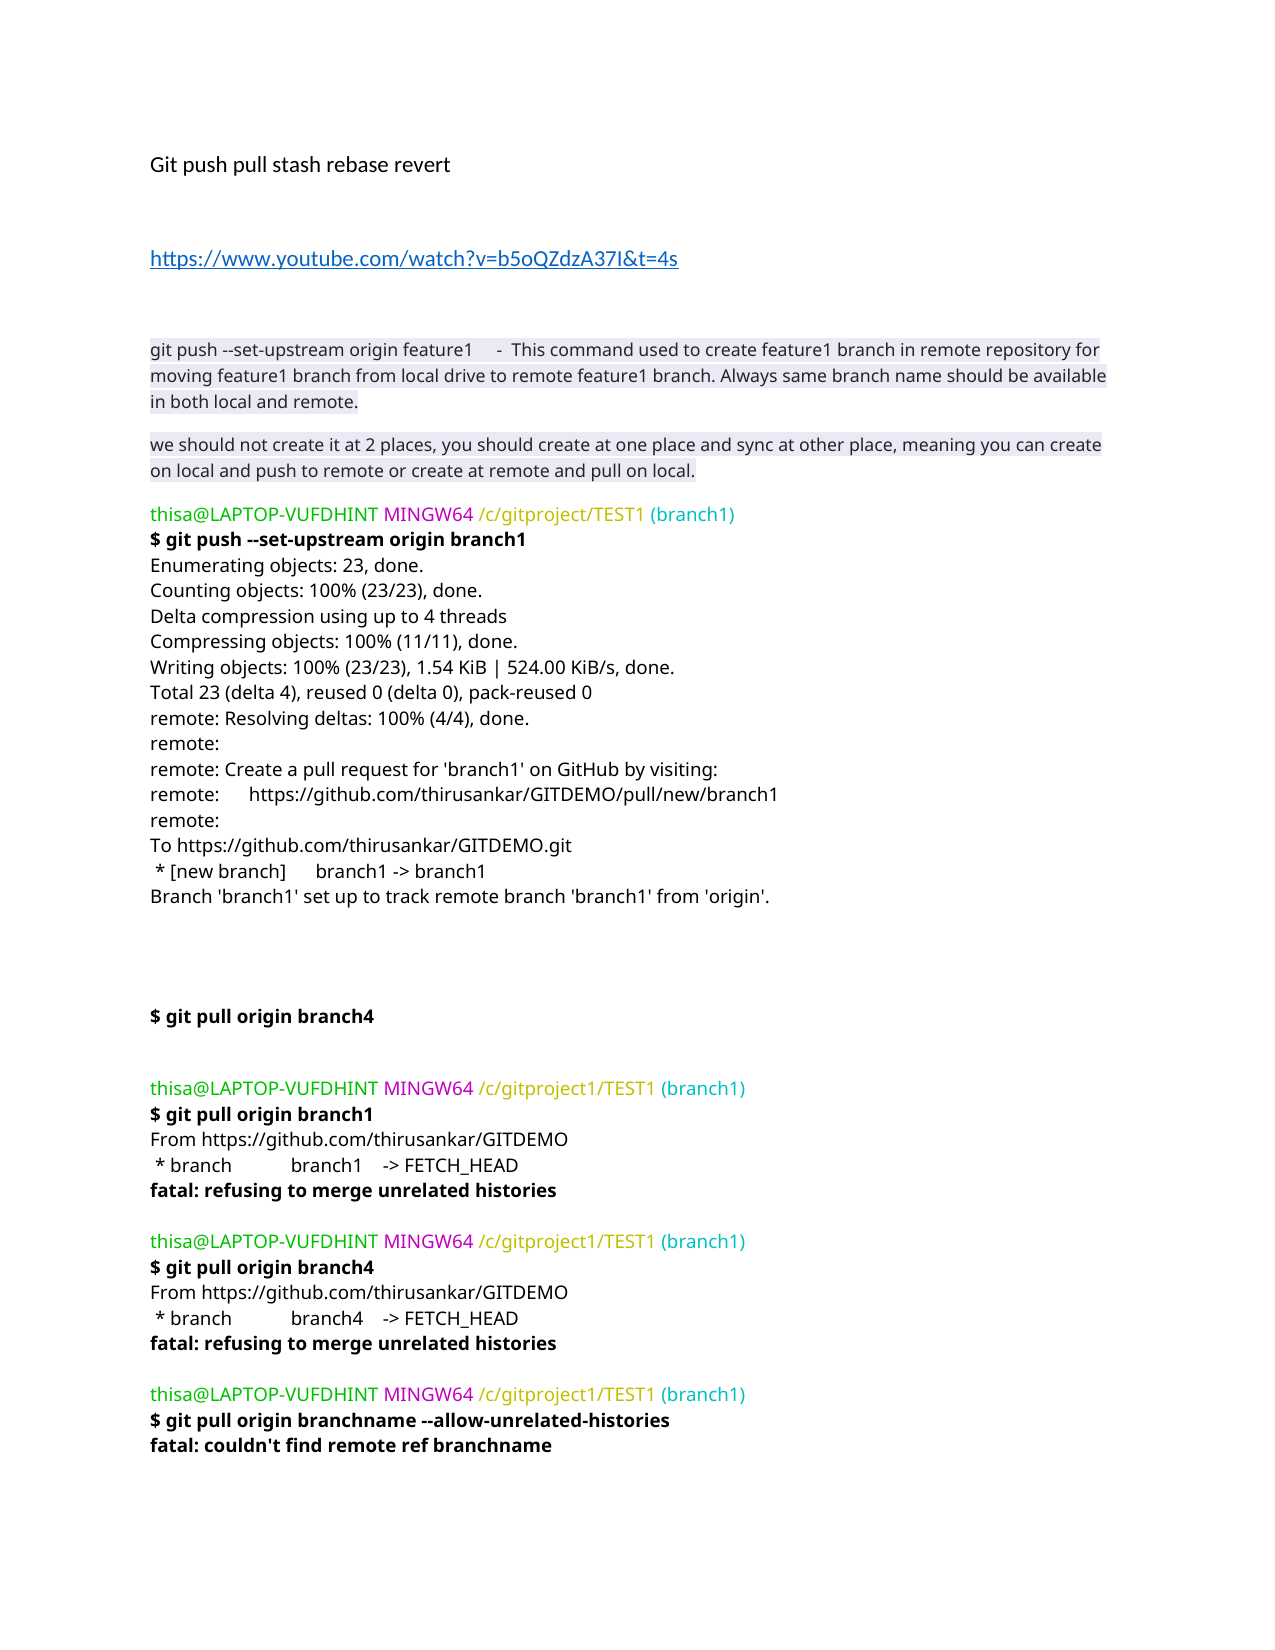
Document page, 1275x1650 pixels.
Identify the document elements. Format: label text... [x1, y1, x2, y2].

text * [new branch] branch1 -> branch1 [150, 858, 1125, 884]
text Total 23 (delta 4), reused 0 (delta 0), pack-reused 0 [150, 680, 1125, 705]
text fatal: refusing to merge unrelated histories [150, 1178, 1125, 1203]
text remote: Resolving deltas: 100% (4/4), done. [150, 705, 1125, 731]
text Delta compression using up to 4 threads [150, 603, 1125, 629]
text Writing objects: 100% (23/23), 1.54 KiB | 524.00 KiB/s, done. [150, 654, 1125, 680]
text $ git pull origin branchname --allow-unrelated-histories [150, 1407, 1125, 1433]
text Git push pull stash rebase revert [150, 150, 1125, 178]
text From https://github.com/thirusankar/GITDEMO [150, 1127, 1125, 1152]
text $ git push --set-upstream origin branch1 [150, 527, 1125, 552]
text https://www.youtube.com/watch?v=b5oQZdzA37I&t=4s [150, 244, 1125, 272]
text thisa@LAPTOP-VUFDHINT MINGW64 /c/gitproject1/TEST1 (branch1) [150, 1076, 1125, 1101]
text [150, 1382, 1125, 1407]
text Branch 'branch1' set up to track remote branch 'branch1' from 'origin'. [150, 884, 1125, 909]
text we should not create it at 2 places, you should create at one place and sync at other place, meaning you can create on local and push to remote or create at remote and pull on local. [150, 432, 1125, 482]
text remote: https://github.com/thirusankar/GITDEMO/pull/new/branch1 [150, 782, 1125, 807]
text Counting objects: 100% (23/23), done. [150, 578, 1125, 603]
text * branch branch1 -> FETCH_HEAD [150, 1152, 1125, 1178]
text $ git pull origin branch4 [150, 1003, 1125, 1029]
text thisa@LAPTOP-VUFDHINT MINGW64 /c/gitproject/TEST1 (branch1) [150, 501, 1125, 527]
text $ git pull origin branch4 [150, 1254, 1125, 1280]
text remote: Create a pull request for 'branch1' on GitHub by visiting: [150, 756, 1125, 782]
text To https://github.com/thirusankar/GITDEMO.git [150, 833, 1125, 858]
text Enumerating objects: 23, done. [150, 552, 1125, 578]
text Compressing objects: 100% (11/11), done. [150, 629, 1125, 654]
text fatal: refusing to merge unrelated histories [150, 1331, 1125, 1356]
text fatal: couldn't find remote ref branchname [150, 1433, 1125, 1458]
text thisa@LAPTOP-VUFDHINT MINGW64 /c/gitproject1/TEST1 (branch1) [150, 1229, 1125, 1254]
text * branch branch4 -> FETCH_HEAD [150, 1305, 1125, 1331]
text $ git pull origin branch1 [150, 1101, 1125, 1127]
text remote: [150, 807, 1125, 833]
text From https://github.com/thirusankar/GITDEMO [150, 1280, 1125, 1305]
text remote: [150, 731, 1125, 756]
text git push --set-upstream origin feature1 - This command used to create feature1 branch in remote repository for moving feature1 branch from local drive to remote feature1 branch. Always same branch name should be available in both local and remote. [150, 337, 1125, 414]
